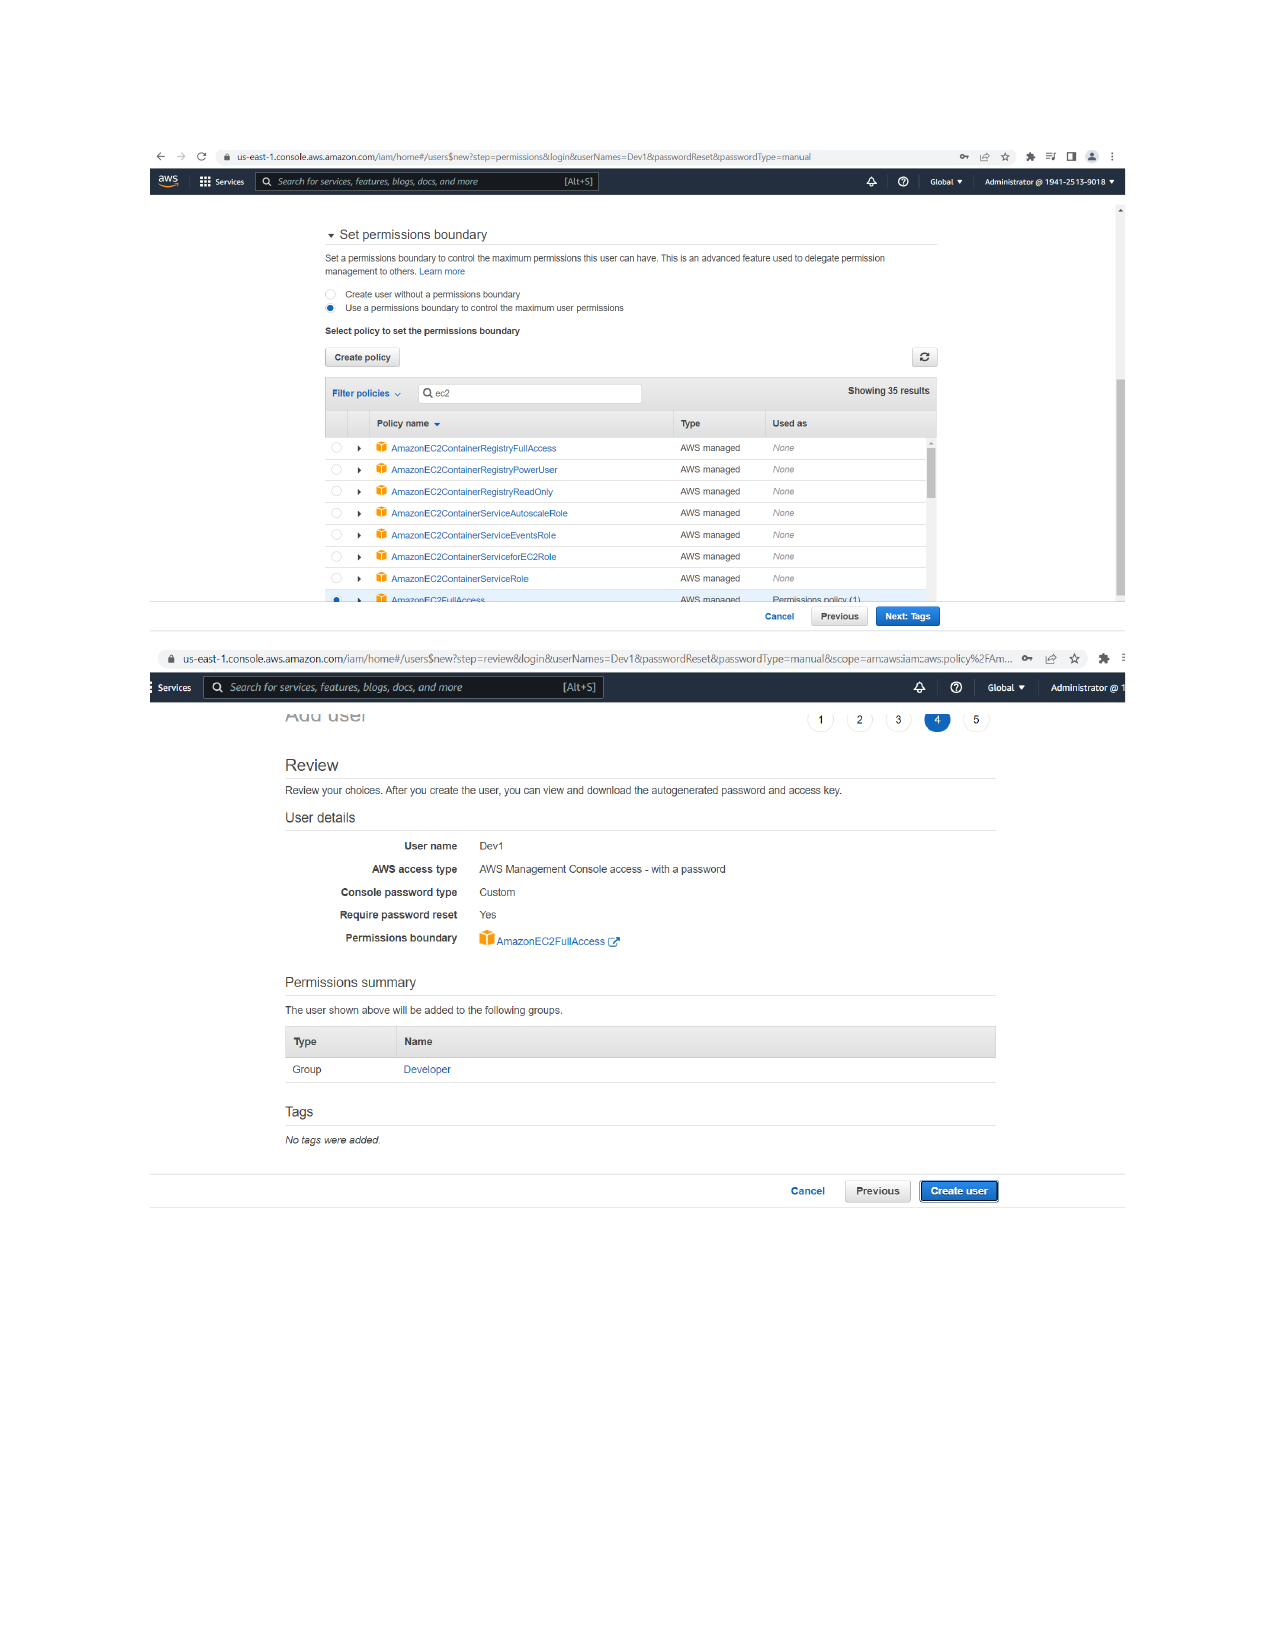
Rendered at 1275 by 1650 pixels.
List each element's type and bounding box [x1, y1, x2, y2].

picture [150, 150, 1125, 632]
picture [150, 650, 1125, 1208]
